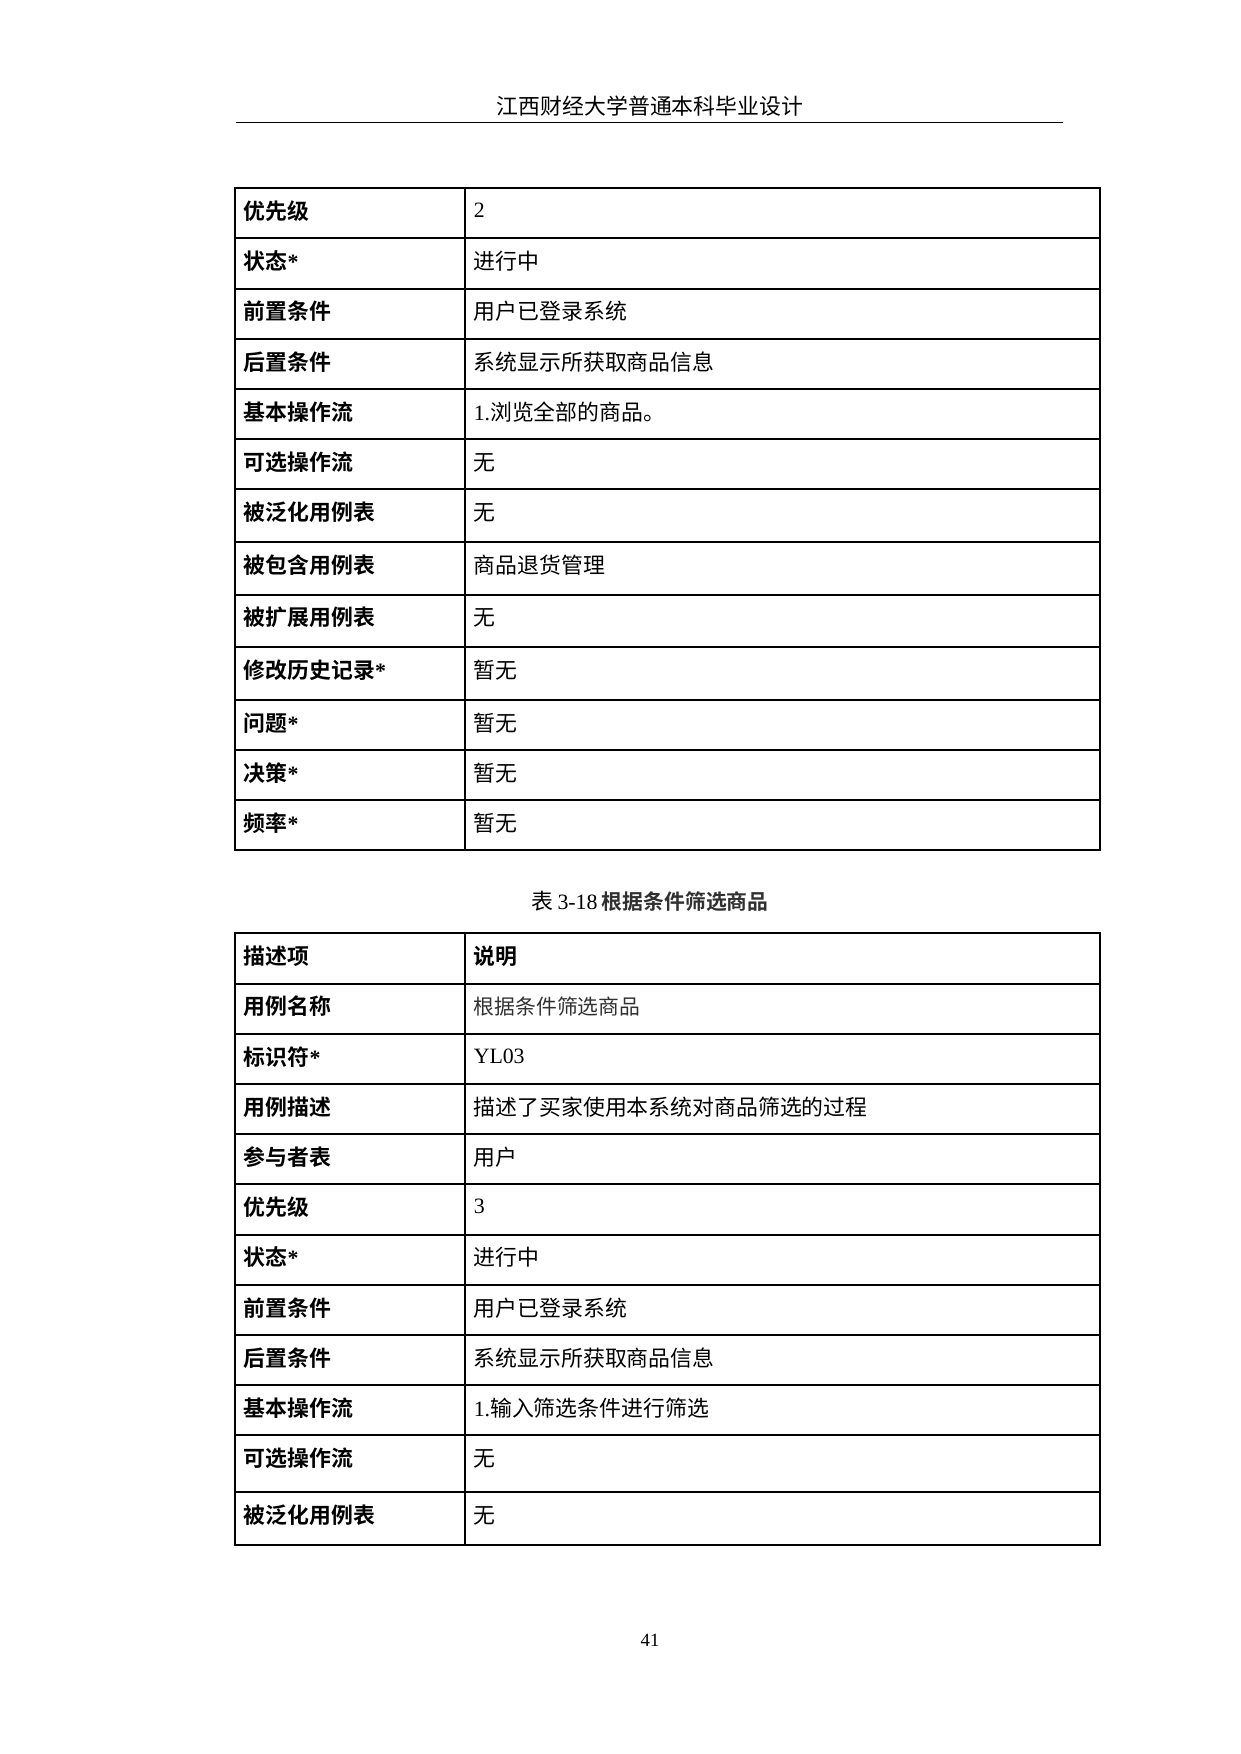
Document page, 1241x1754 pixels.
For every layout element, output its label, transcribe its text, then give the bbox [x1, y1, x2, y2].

table_cell 1.输入筛选条件进行筛选 [466, 1386, 1099, 1434]
table_cell 用户已登录系统 [466, 290, 1099, 338]
table_cell 无 [466, 596, 1099, 646]
table_cell 状态* [236, 239, 464, 287]
table_cell 3 [466, 1185, 1099, 1233]
table_cell 被泛化用例表 [236, 490, 464, 541]
table_cell 用例名称 [236, 985, 464, 1033]
table_cell 标识符* [236, 1035, 464, 1083]
table_cell 进行中 [466, 239, 1099, 287]
table_cell 被包含用例表 [236, 543, 464, 593]
table_cell 暂无 [466, 751, 1099, 799]
table_cell 前置条件 [236, 290, 464, 338]
table_cell 系统显示所获取商品信息 [466, 1336, 1099, 1384]
table_cell 状态* [236, 1236, 464, 1284]
table_cell 修改历史记录* [236, 648, 464, 699]
table_cell 无 [466, 1436, 1099, 1491]
table_header 描述项 [236, 934, 464, 982]
table_cell 根据条件筛选商品 [466, 985, 1099, 1033]
table_cell 无 [466, 1493, 1099, 1544]
table_cell 暂无 [466, 648, 1099, 699]
table_cell 被泛化用例表 [236, 1493, 464, 1544]
table_cell 频率* [236, 801, 464, 849]
table_cell 无 [466, 440, 1099, 488]
table_cell YL03 [466, 1035, 1099, 1083]
table_cell 问题* [236, 701, 464, 749]
table_cell 商品退货管理 [466, 543, 1099, 593]
table_cell 可选操作流 [236, 1436, 464, 1491]
table_header 说明 [466, 934, 1099, 982]
text 表3-18根据条件筛选商品 [236, 884, 1063, 916]
table_cell 暂无 [466, 701, 1099, 749]
table_cell 描述了买家使用本系统对商品筛选的过程 [466, 1085, 1099, 1133]
table_cell 基本操作流 [236, 1386, 464, 1434]
table_cell 基本操作流 [236, 390, 464, 438]
table_cell 被扩展用例表 [236, 596, 464, 646]
table_cell 用户已登录系统 [466, 1286, 1099, 1334]
table_cell 用例描述 [236, 1085, 464, 1133]
table_cell 前置条件 [236, 1286, 464, 1334]
table_cell 可选操作流 [236, 440, 464, 488]
table_cell 进行中 [466, 1236, 1099, 1284]
table_cell 用户 [466, 1135, 1099, 1183]
table_cell 决策* [236, 751, 464, 799]
table_cell 1.浏览全部的商品。 [466, 390, 1099, 438]
table_cell 优先级 [236, 189, 464, 237]
table_cell 参与者表 [236, 1135, 464, 1183]
table_cell 后置条件 [236, 340, 464, 388]
table_cell 系统显示所获取商品信息 [466, 340, 1099, 388]
table_cell 无 [466, 490, 1099, 541]
table_cell 暂无 [466, 801, 1099, 849]
table_cell 后置条件 [236, 1336, 464, 1384]
table_cell 优先级 [236, 1185, 464, 1233]
table_cell 2 [466, 189, 1099, 237]
